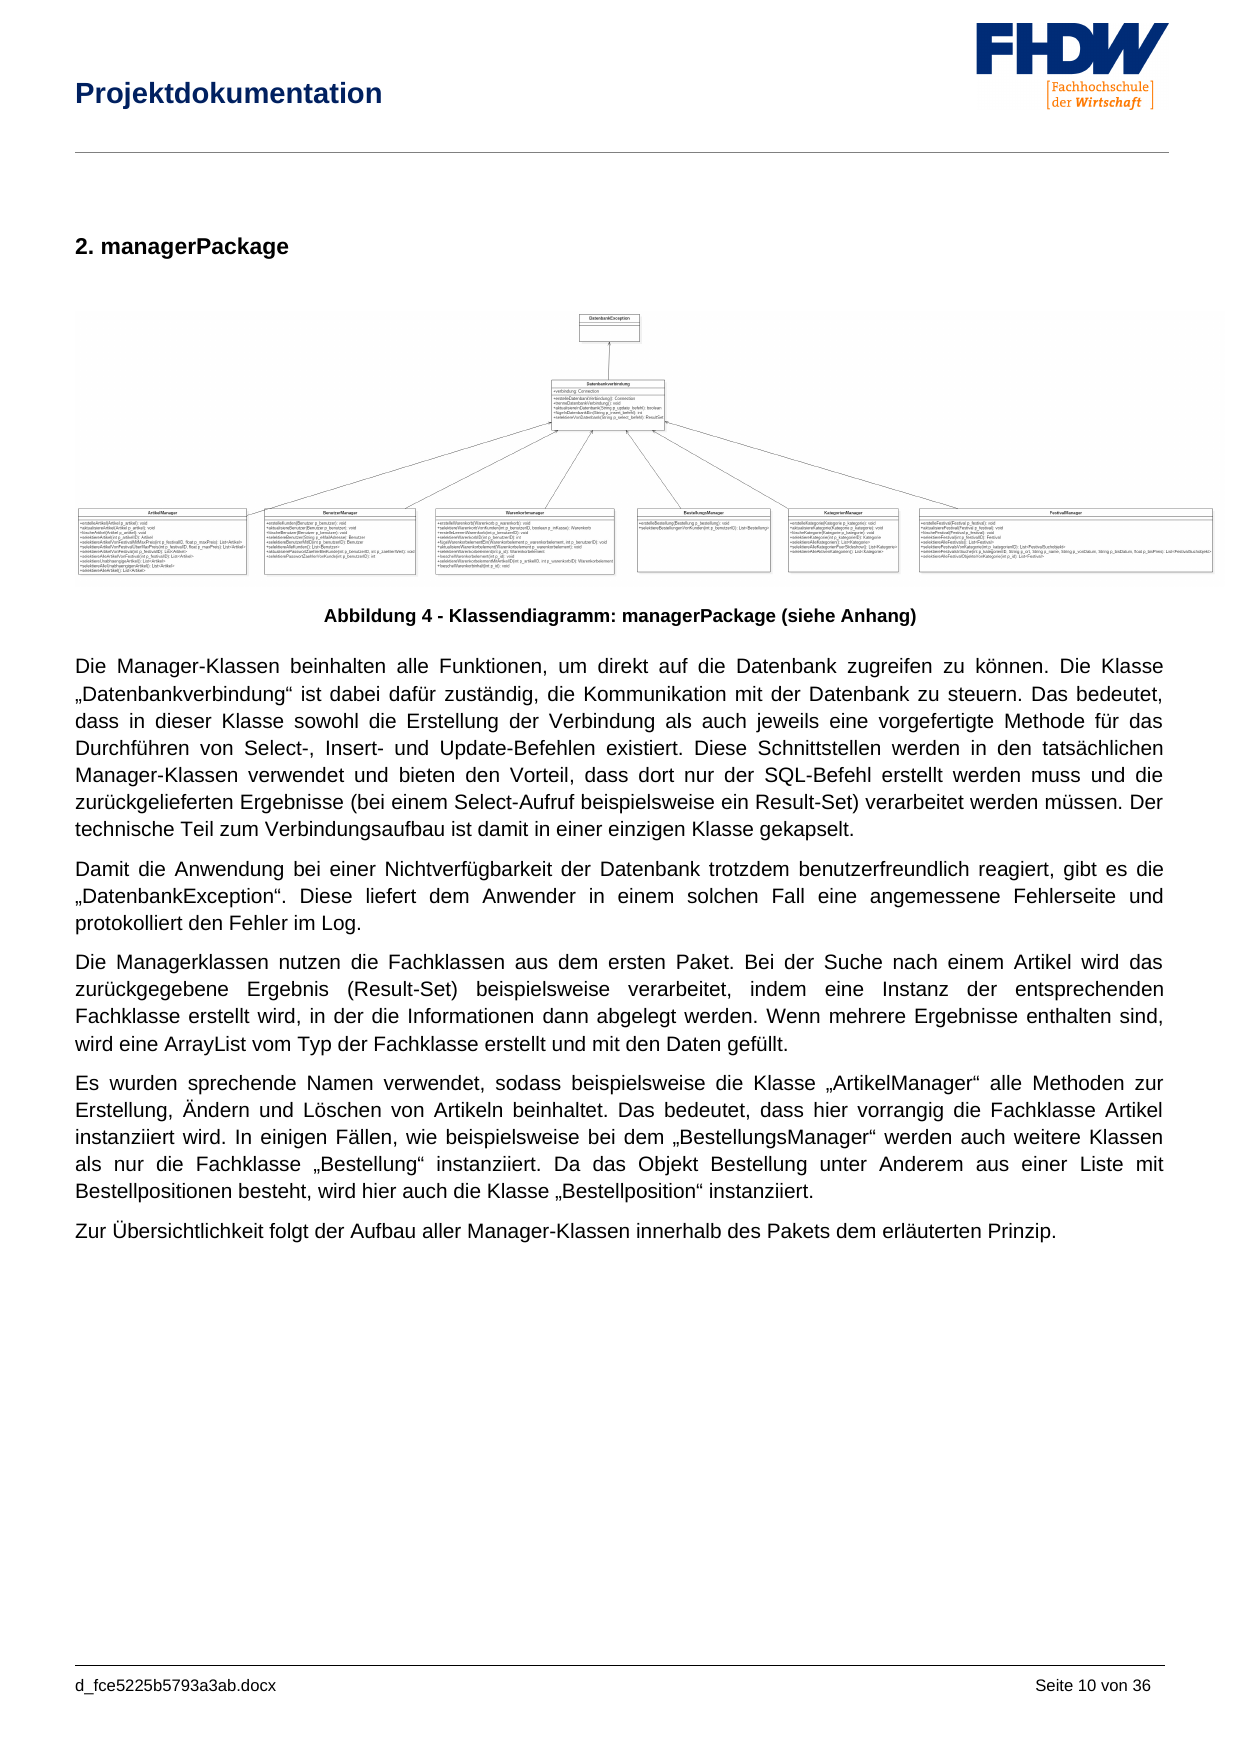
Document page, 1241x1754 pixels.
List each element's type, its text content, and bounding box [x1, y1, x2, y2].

text Zur Übersichtlichkeit folgt der Aufbau aller Manager-Klassen innerhalb des Pakets dem erläuterten Prinzip. [75, 1216, 1165, 1243]
text Die Manager-Klassen beinhalten alle Funktionen, um direkt auf die Datenbank zugreifen zu können. Die Klasse „Datenbankverbindung“ ist dabei dafür zuständig, die Kommunikation mit der Datenbank zu steuern. Das bedeutet, dass in dieser Klasse sowohl die Erstellung der Verbindung als auch jeweils eine vorgefertigte Methode für das Durchführen von Select-, Insert- und Update-Befehlen existiert. Diese Schnittstellen werden in den tatsächlichen Manager-Klassen verwendet und bieten den Vorteil, dass dort nur der SQL-Befehl erstellt werden muss und die zurückgelieferten Ergebnisse (bei einem Select-Aufruf beispielsweise ein Result-Set) verarbeitet werden müssen. Der technische Teil zum Verbindungsaufbau ist damit in einer einzigen Klasse gekapselt. [75, 651, 1165, 841]
picture [976, 23, 1169, 110]
text Abbildung 4 - Klassendiagramm: managerPackage (siehe Anhang) [75, 599, 1165, 626]
picture [75, 311, 1225, 587]
text Damit die Anwendung bei einer Nichtverfügbarkeit der Datenbank trotzdem benutzerfreundlich reagiert, gibt es die „DatenbankException“. Diese liefert dem Anwender in einem solchen Fall eine angemessene Fehlerseite und protokolliert den Fehler im Log. [75, 853, 1165, 934]
text 2. managerPackage [75, 232, 1165, 259]
text Die Managerklassen nutzen die Fachklassen aus dem ersten Paket. Bei der Suche nach einem Artikel wird das zurückgegebene Ergebnis (Result-Set) beispielsweise verarbeitet, indem eine Instanz der entsprechenden Fachklasse erstellt wird, in der die Informationen dann abgelegt werden. Wenn mehrere Ergebnisse enthalten sind, wird eine ArrayList vom Typ der Fachklasse erstellt und mit den Daten gefüllt. [75, 947, 1165, 1055]
text Es wurden sprechende Namen verwendet, sodass beispielsweise die Klasse „ArtikelManager“ alle Methoden zur Erstellung, Ändern und Löschen von Artikeln beinhaltet. Das bedeutet, dass hier vorrangig die Fachklasse Artikel instanziiert wird. In einigen Fällen, wie beispielsweise bei dem „BestellungsManager“ werden auch weitere Klassen als nur die Fachklasse „Bestellung“ instanziiert. Da das Objekt Bestellung unter Anderem aus einer Liste mit Bestellpositionen besteht, wird hier auch die Klasse „Bestellposition“ instanziiert. [75, 1068, 1165, 1203]
